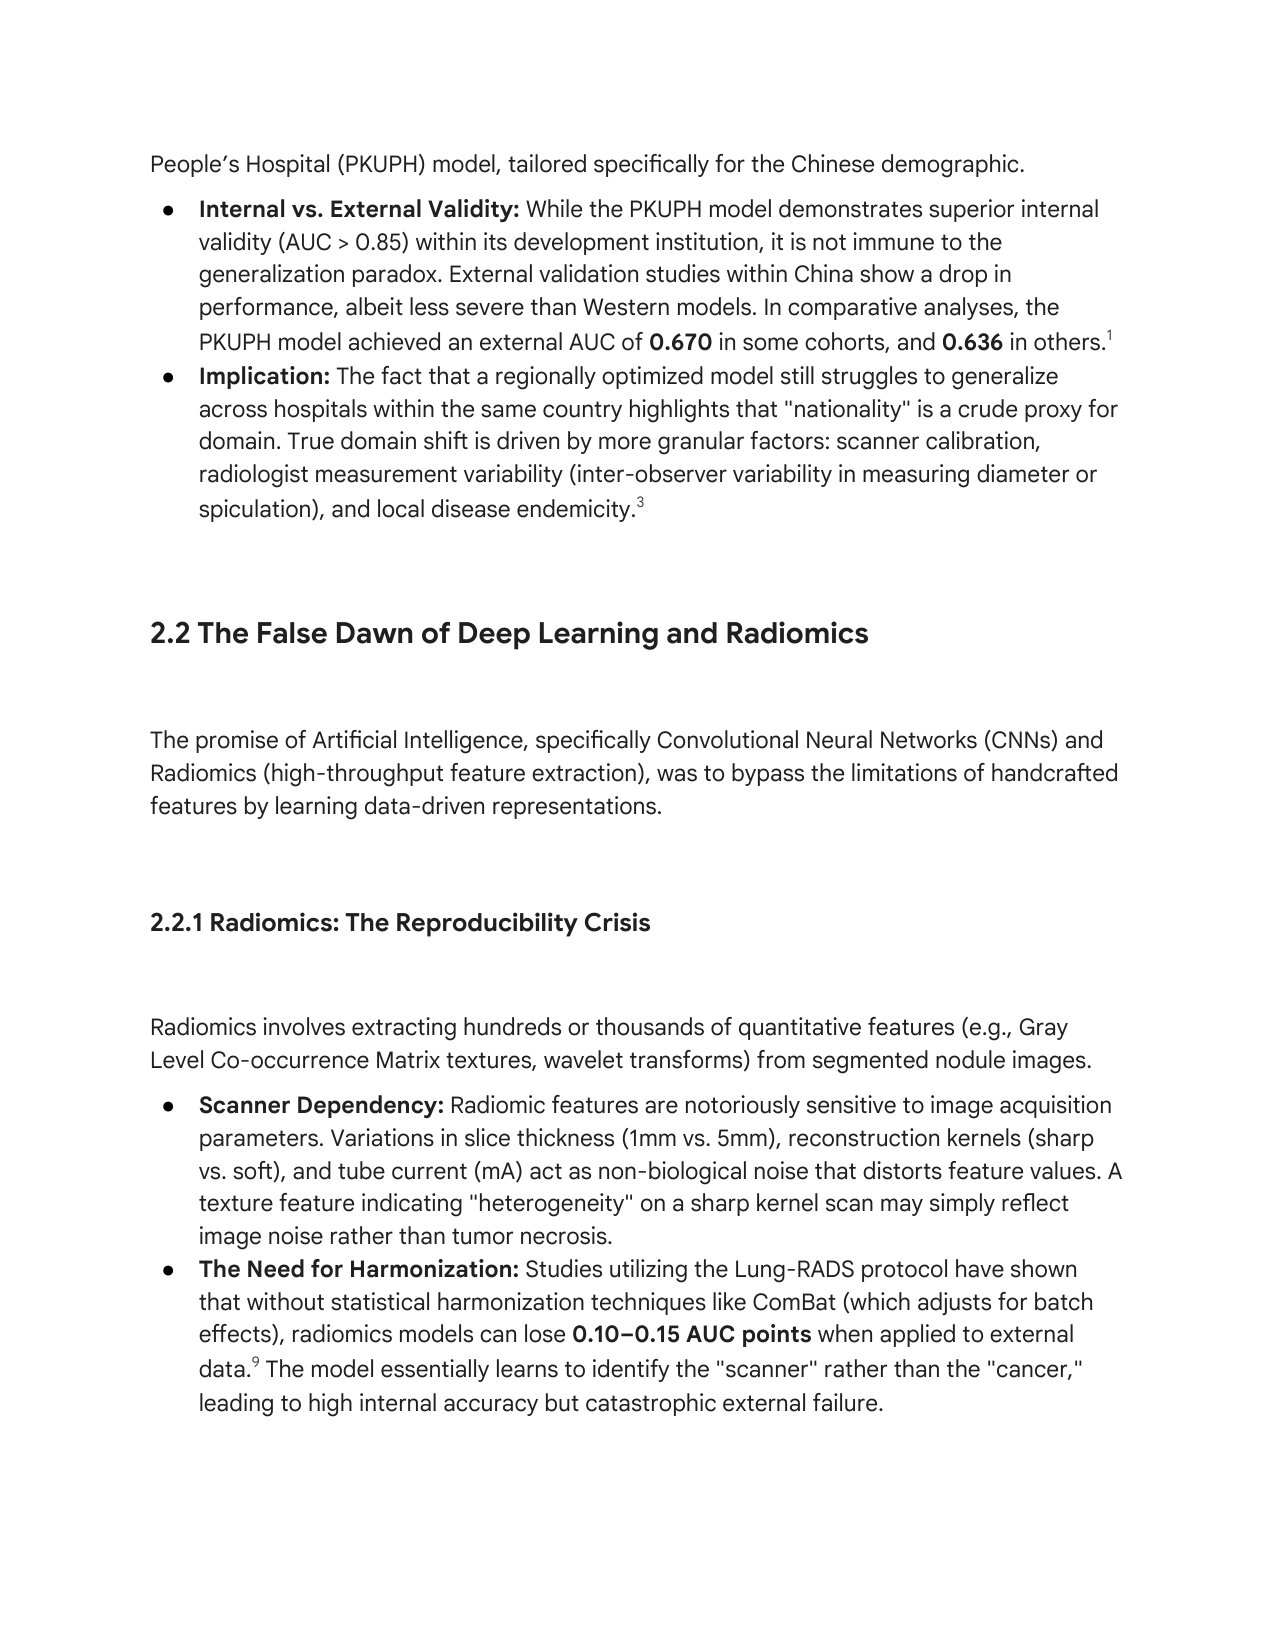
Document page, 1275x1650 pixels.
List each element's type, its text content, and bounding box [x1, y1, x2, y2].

subtitle 2.2.1 Radiomics: The Reproducibility Crisis [150, 908, 1125, 939]
list The Need for Harmonization: Studies utilizing the Lung-RADS protocol have shown that without statistical harmonization techniques like ComBat (which adjusts for batch effects), radiomics models can lose 0.10–0.15 AUC points when applied to external data.9 The model essentially learns to identify the "scanner" rather than the "cancer," leading to high internal accuracy but catastrophic external failure. [161, 1255, 1125, 1418]
subtitle 2.2 The False Dawn of Deep Learning and Radiomics [150, 615, 1125, 651]
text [150, 150, 1125, 179]
list Scanner Dependency: Radiomic features are notoriously sensitive to image acquisition parameters. Variations in slice thickness (1mm vs. 5mm), reconstruction kernels (sharp vs. soft), and tube current (mA) act as non-biological noise that distorts feature values. A texture feature indicating "heterogeneity" on a sharp kernel scan may simply reflect image noise rather than tumor necrosis. [161, 1091, 1125, 1251]
list Implication: The fact that a regionally optimized model still struggles to generalize across hospitals within the same country highlights that "nationality" is a crude proxy for domain. True domain shift is driven by more granular factors: scanner calibration, radiologist measurement variability (inter-observer variability in measuring diameter or spiculation), and local disease endemicity.3 [161, 362, 1125, 525]
text The promise of Artificial Intelligence, specifically Convolutional Neural Networks (CNNs) and Radiomics (high-throughput feature extraction), was to bypass the limitations of handcrafted features by learning data-driven representations. [150, 727, 1125, 821]
text Radiomics involves extracting hundreds or thousands of quantitative features (e.g., Gray Level Co-occurrence Matrix textures, wavelet transforms) from segmented nodule images. [150, 1013, 1125, 1075]
list Internal vs. External Validity: While the PKUPH model demonstrates superior internal validity (AUC > 0.85) within its development institution, it is not immune to the generalization paradox. External validation studies within China show a drop in performance, albeit less severe than Western models. In comparative analyses, the PKUPH model achieved an external AUC of 0.670 in some cohorts, and 0.636 in others.1 [161, 195, 1125, 358]
